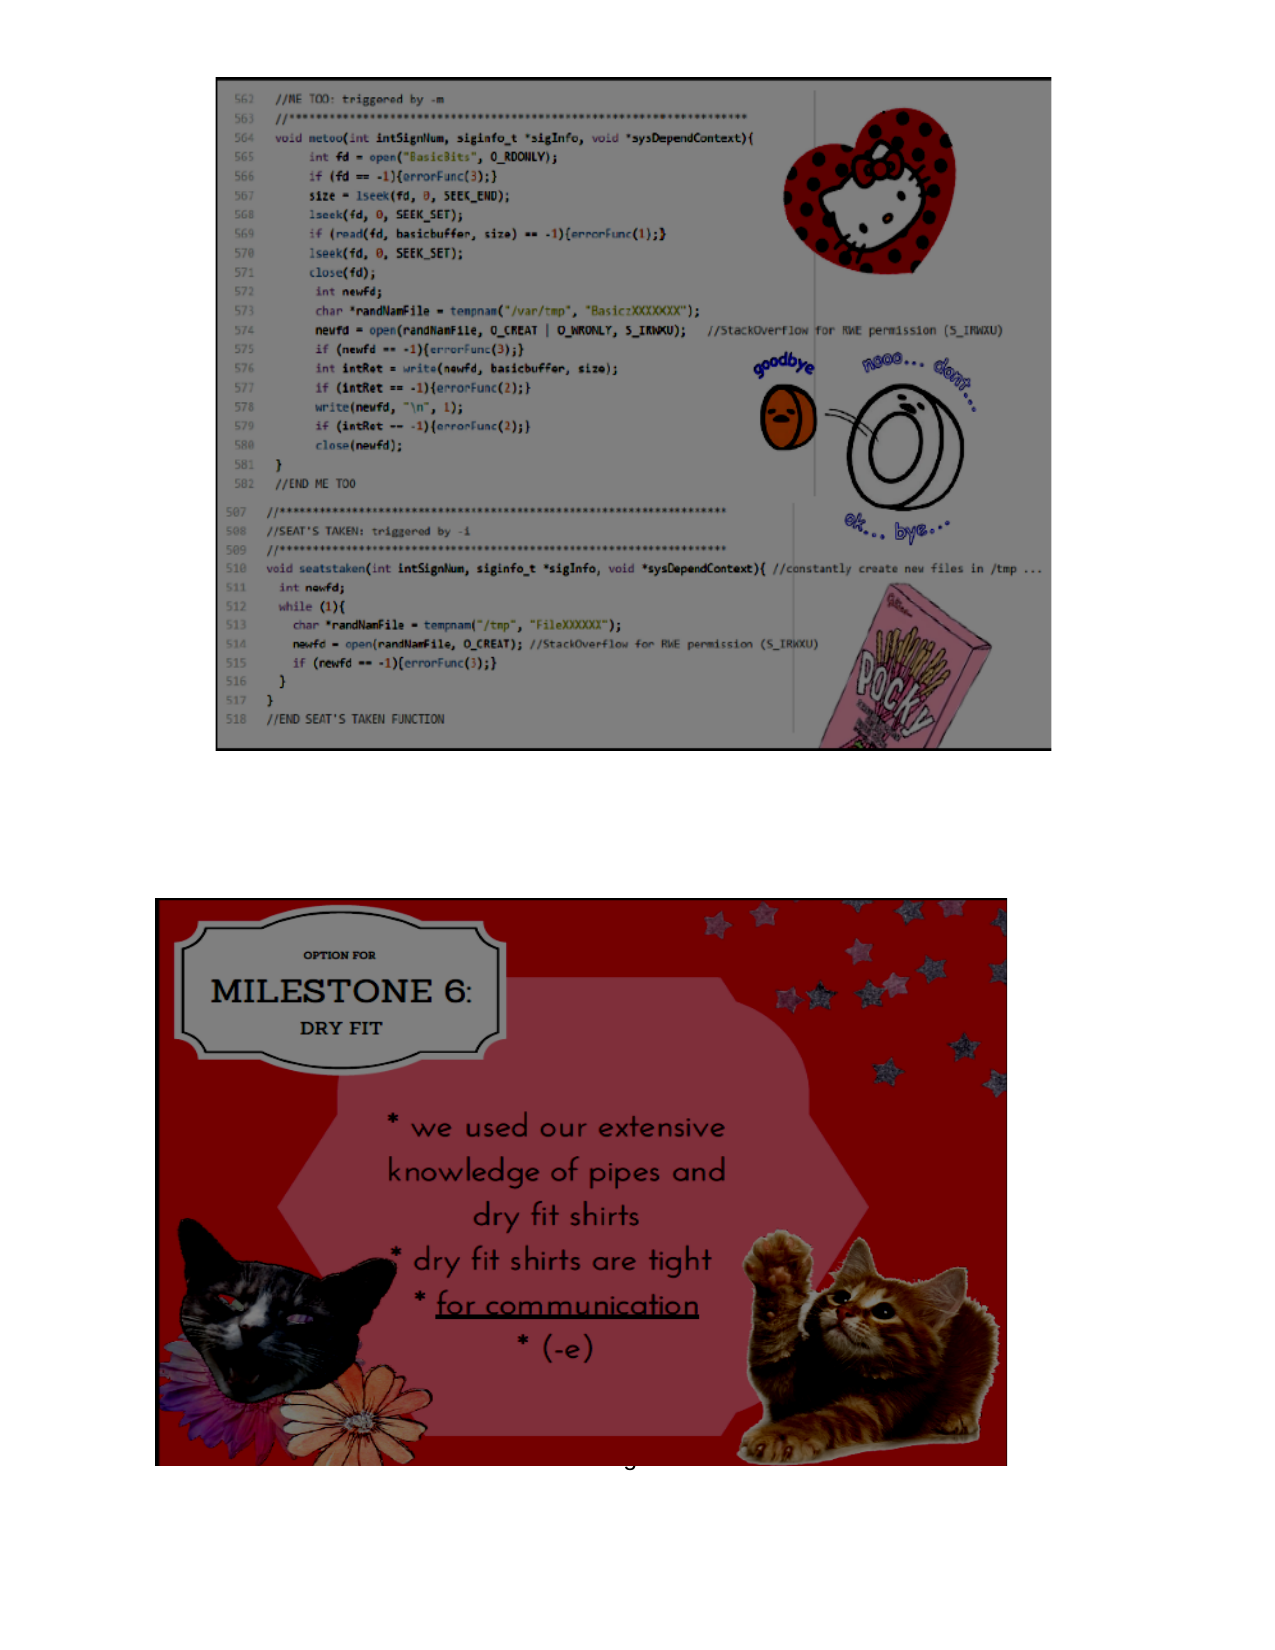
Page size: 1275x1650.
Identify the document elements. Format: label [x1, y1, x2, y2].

picture [155, 898, 1008, 1466]
picture [215, 77, 1052, 751]
